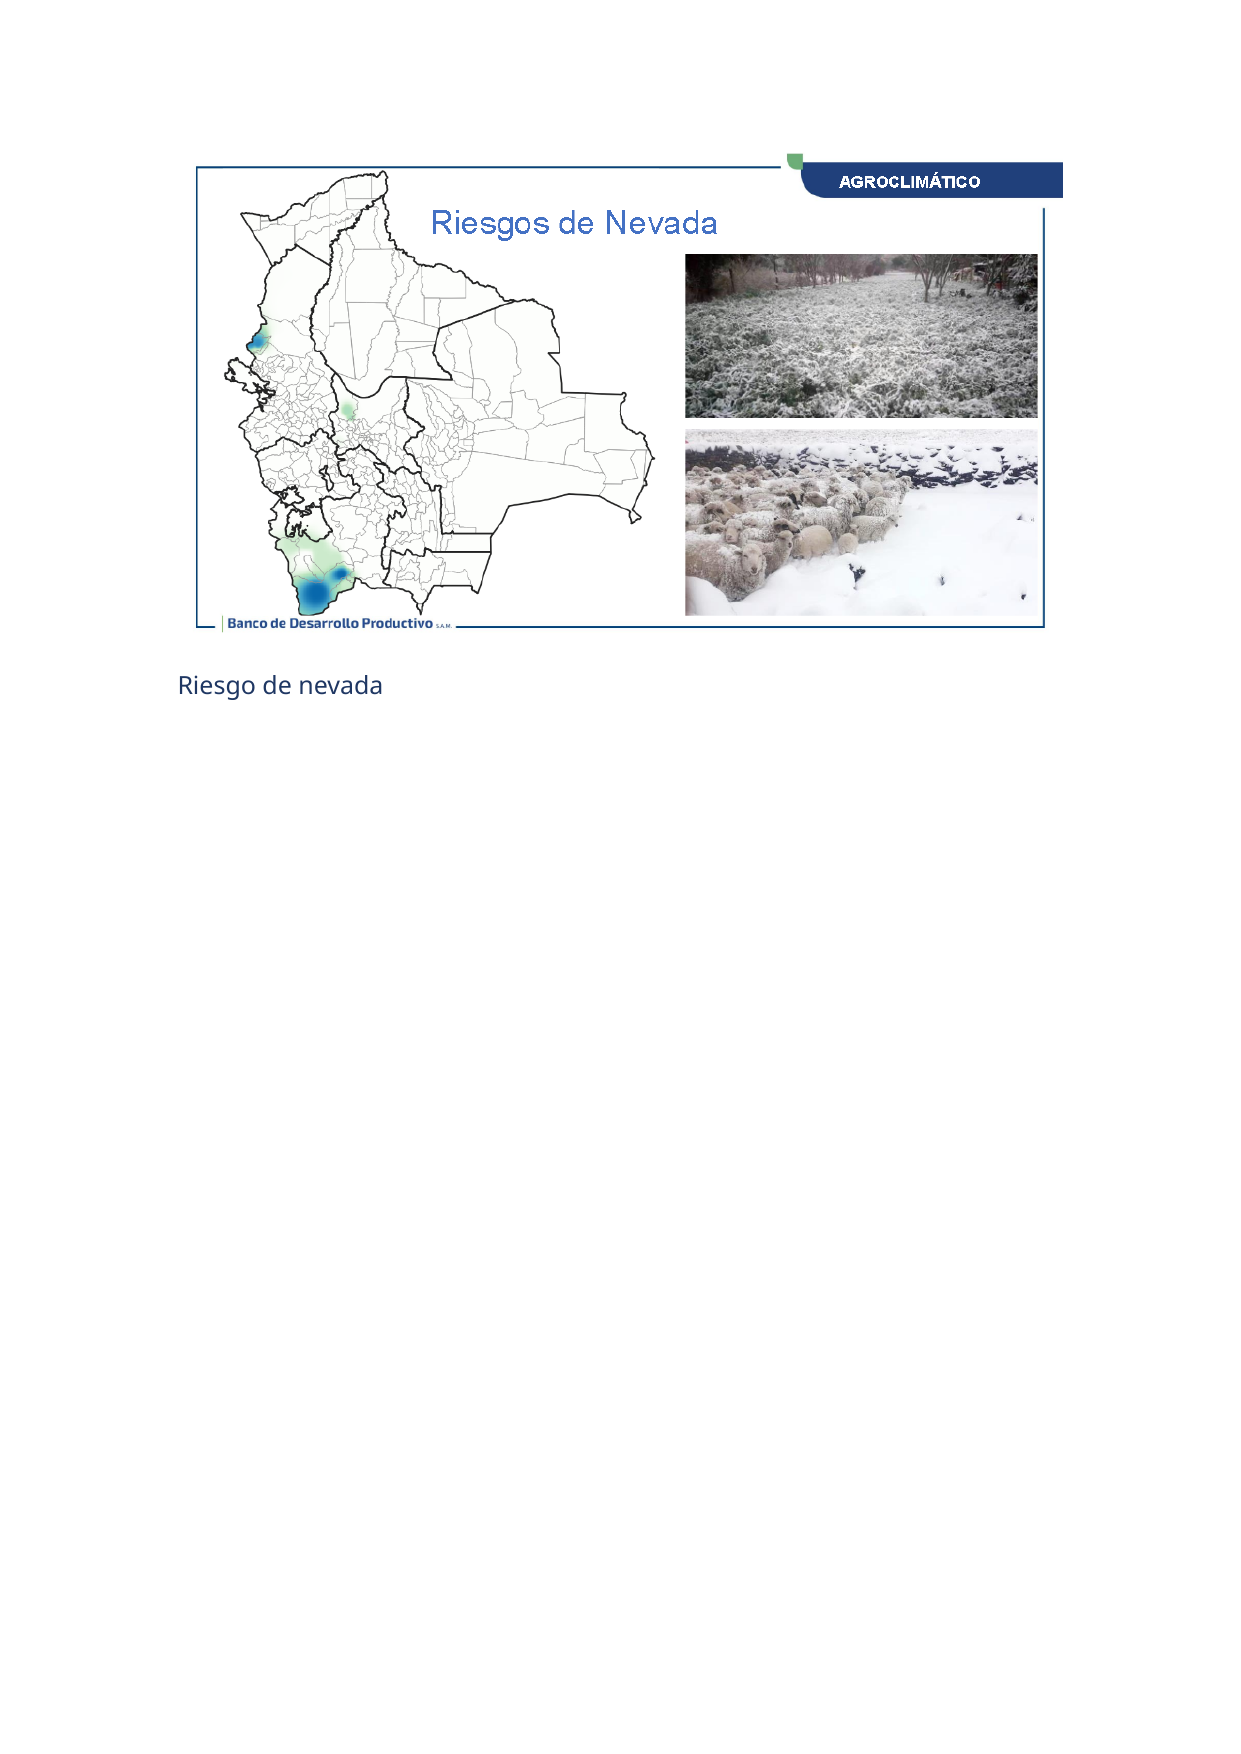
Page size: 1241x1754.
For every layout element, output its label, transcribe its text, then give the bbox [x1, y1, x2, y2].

subtitle Riesgo de nevada [177, 668, 1063, 702]
picture [177, 147, 1063, 650]
